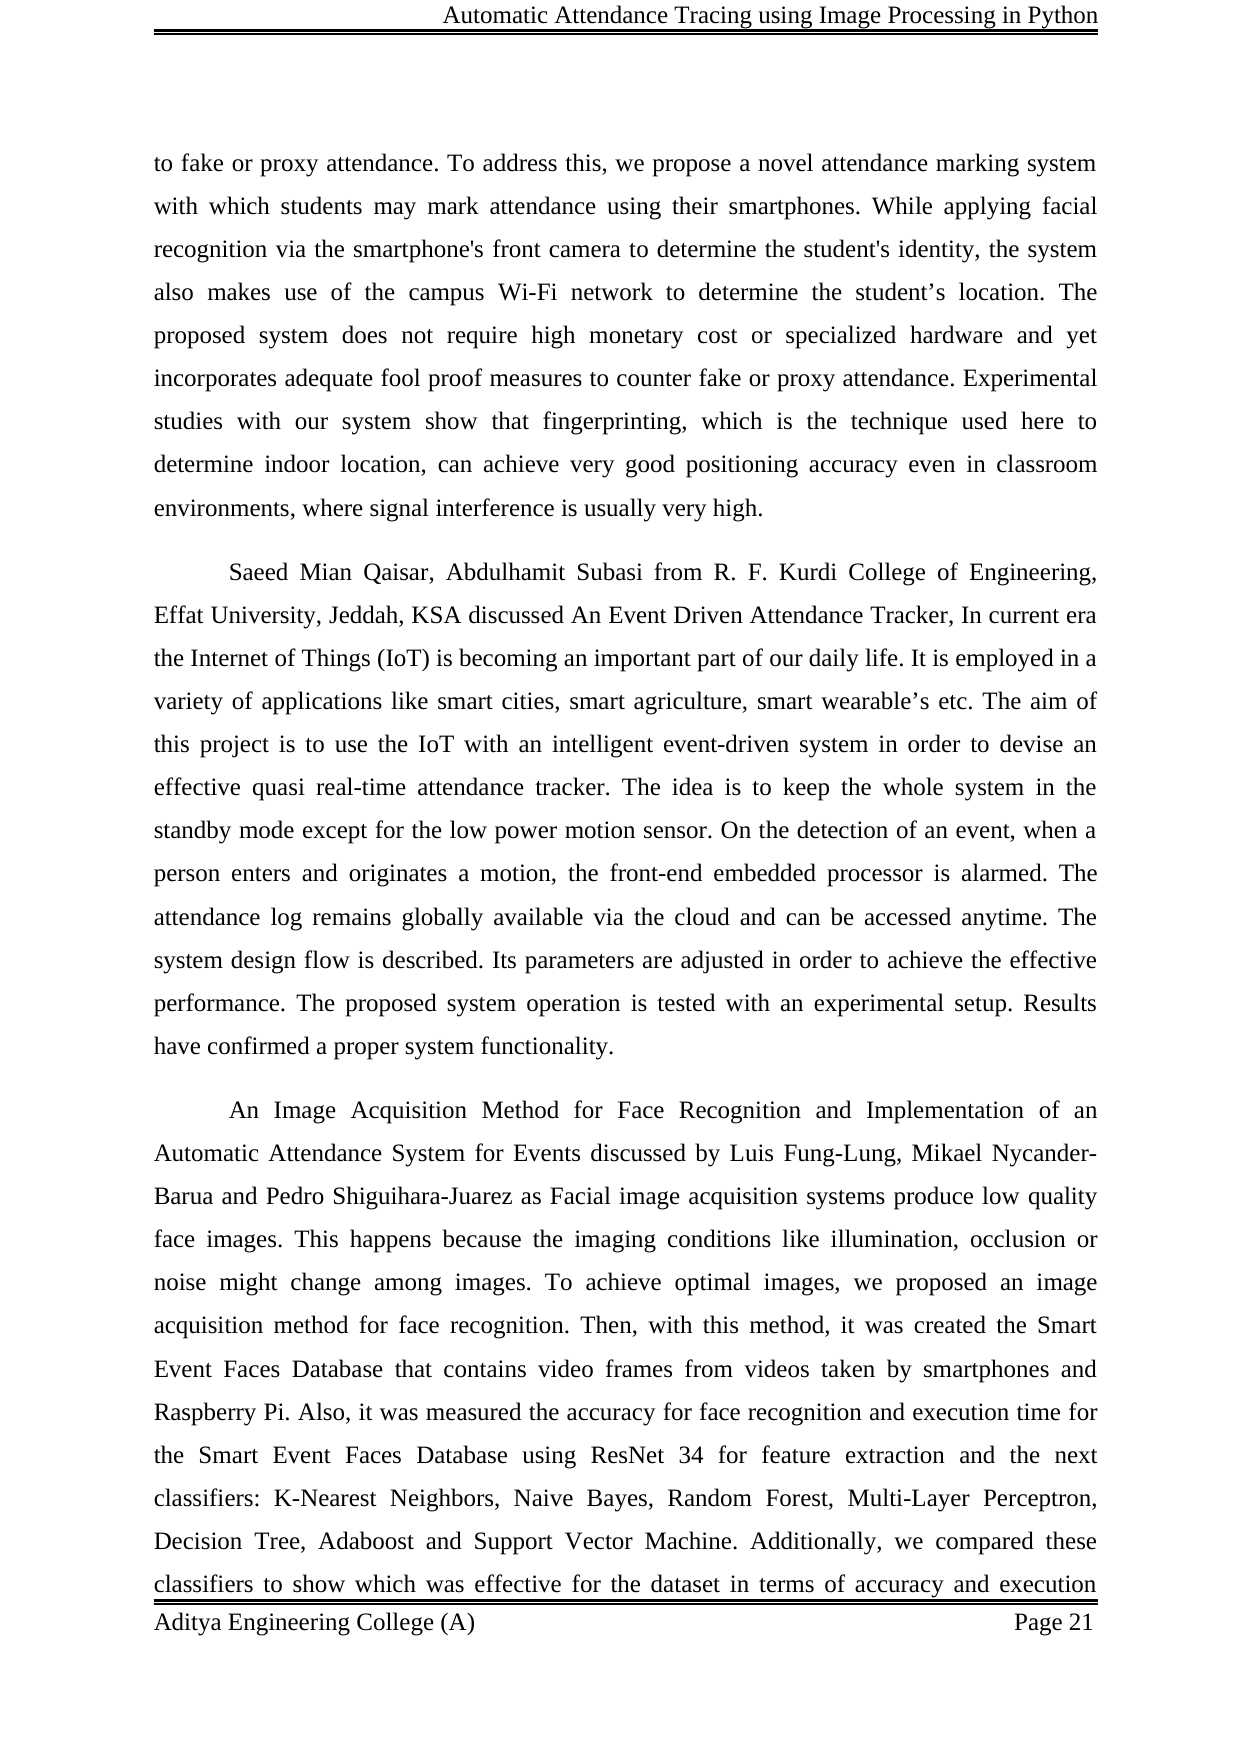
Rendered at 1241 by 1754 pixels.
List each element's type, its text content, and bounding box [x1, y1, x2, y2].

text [153, 148, 1098, 521]
text Saeed Mian Qaisar, Abdulhamit Subasi from R. F. Kurdi College of Engineering, Effat University, Jeddah, KSA discussed An Event Driven Attendance Tracker, In current era the Internet of Things (IoT) is becoming an important part of our daily life. It is employed in a variety of applications like smart cities, smart agriculture, smart wearable’s etc. The aim of this project is to use the IoT with an intelligent event-driven system in order to devise an effective quasi real-time attendance tracker. The idea is to keep the whole system in the standby mode except for the low power motion sensor. On the detection of an event, when a person enters and originates a motion, the front-end embedded processor is alarmed. The attendance log remains globally available via the cloud and can be accessed anytime. The system design flow is described. Its parameters are adjusted in order to achieve the effective performance. The proposed system operation is tested with an experimental setup. Results have confirmed a proper system functionality. [153, 557, 1098, 1060]
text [153, 1095, 1098, 1598]
